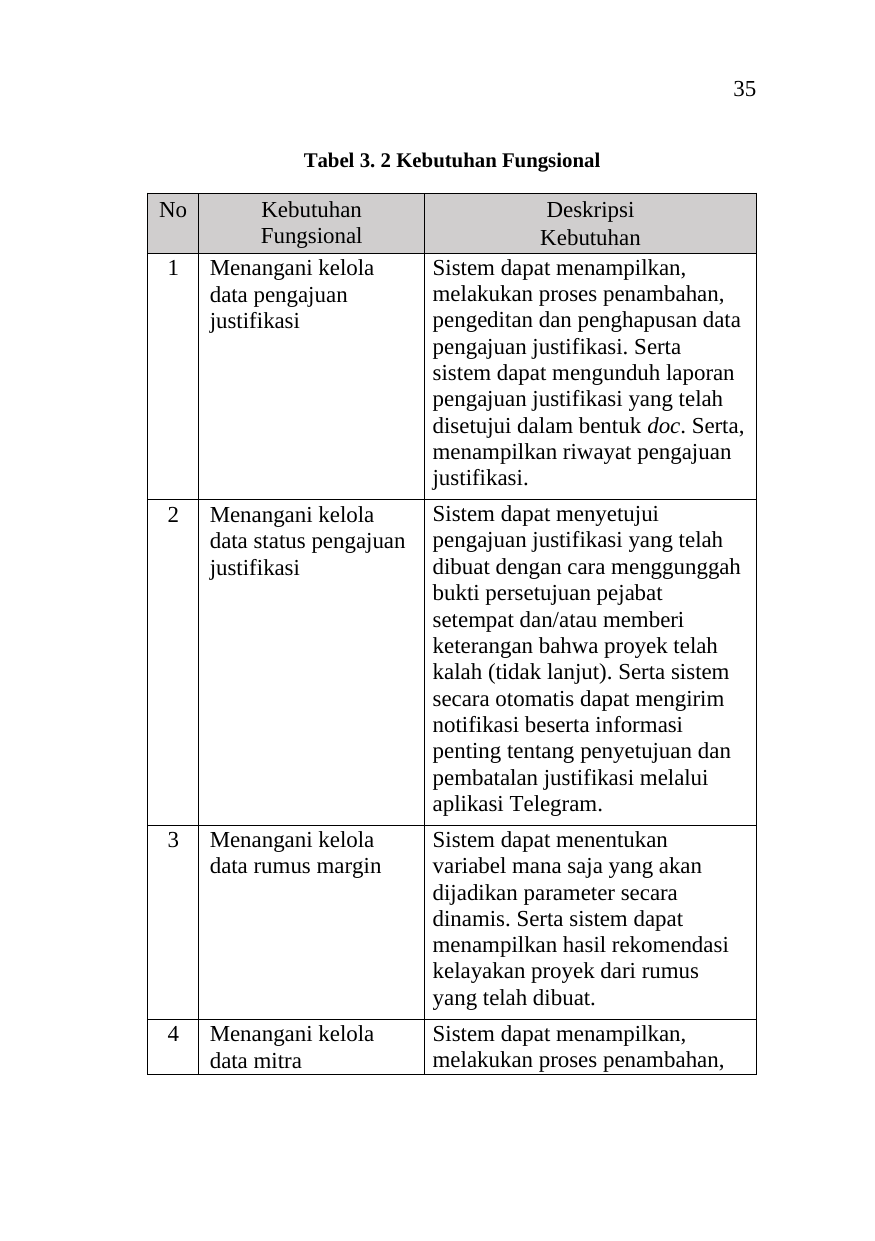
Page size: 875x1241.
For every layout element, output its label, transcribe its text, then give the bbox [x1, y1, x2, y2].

table_cell Menangani kelola data pengajuan justifikasi [199, 254, 424, 499]
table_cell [425, 1020, 756, 1074]
table_header Deskripsi Kebutuhan [425, 194, 756, 253]
table_cell Menangani kelola data status pengajuan justifikasi [199, 500, 424, 825]
table_cell 3 [148, 826, 198, 1019]
table_cell 2 [148, 500, 198, 825]
table_cell 4 [148, 1020, 198, 1074]
table_cell Sistem dapat menentukan variabel mana saja yang akan dijadikan parameter secara dinamis. Serta sistem dapat menampilkan hasil rekomendasi kelayakan proyek dari rumus yang telah dibuat. [425, 826, 756, 1019]
table_cell 1 [148, 254, 198, 499]
table_header No [148, 194, 198, 253]
table_cell Sistem dapat menyetujui pengajuan justifikasi yang telah dibuat dengan cara menggunggah bukti persetujuan pejabat setempat dan/atau memberi keterangan bahwa proyek telah kalah (tidak lanjut). Serta sistem secara otomatis dapat mengirim notifikasi beserta informasi penting tentang penyetujuan dan pembatalan justifikasi melalui aplikasi Telegram. [425, 500, 756, 825]
table_cell Menangani kelola data rumus margin [199, 826, 424, 1019]
table_header Kebutuhan Fungsional [199, 194, 424, 253]
text Tabel 3. 2 Kebutuhan Fungsional [148, 148, 756, 172]
table_cell Sistem dapat menampilkan, melakukan proses penambahan, pengeditan dan penghapusan data pengajuan justifikasi. Serta sistem dapat mengunduh laporan pengajuan justifikasi yang telah disetujui dalam bentuk doc. Serta, menampilkan riwayat pengajuan justifikasi. [425, 254, 756, 499]
table_cell Menangani kelola data mitra [199, 1020, 424, 1074]
